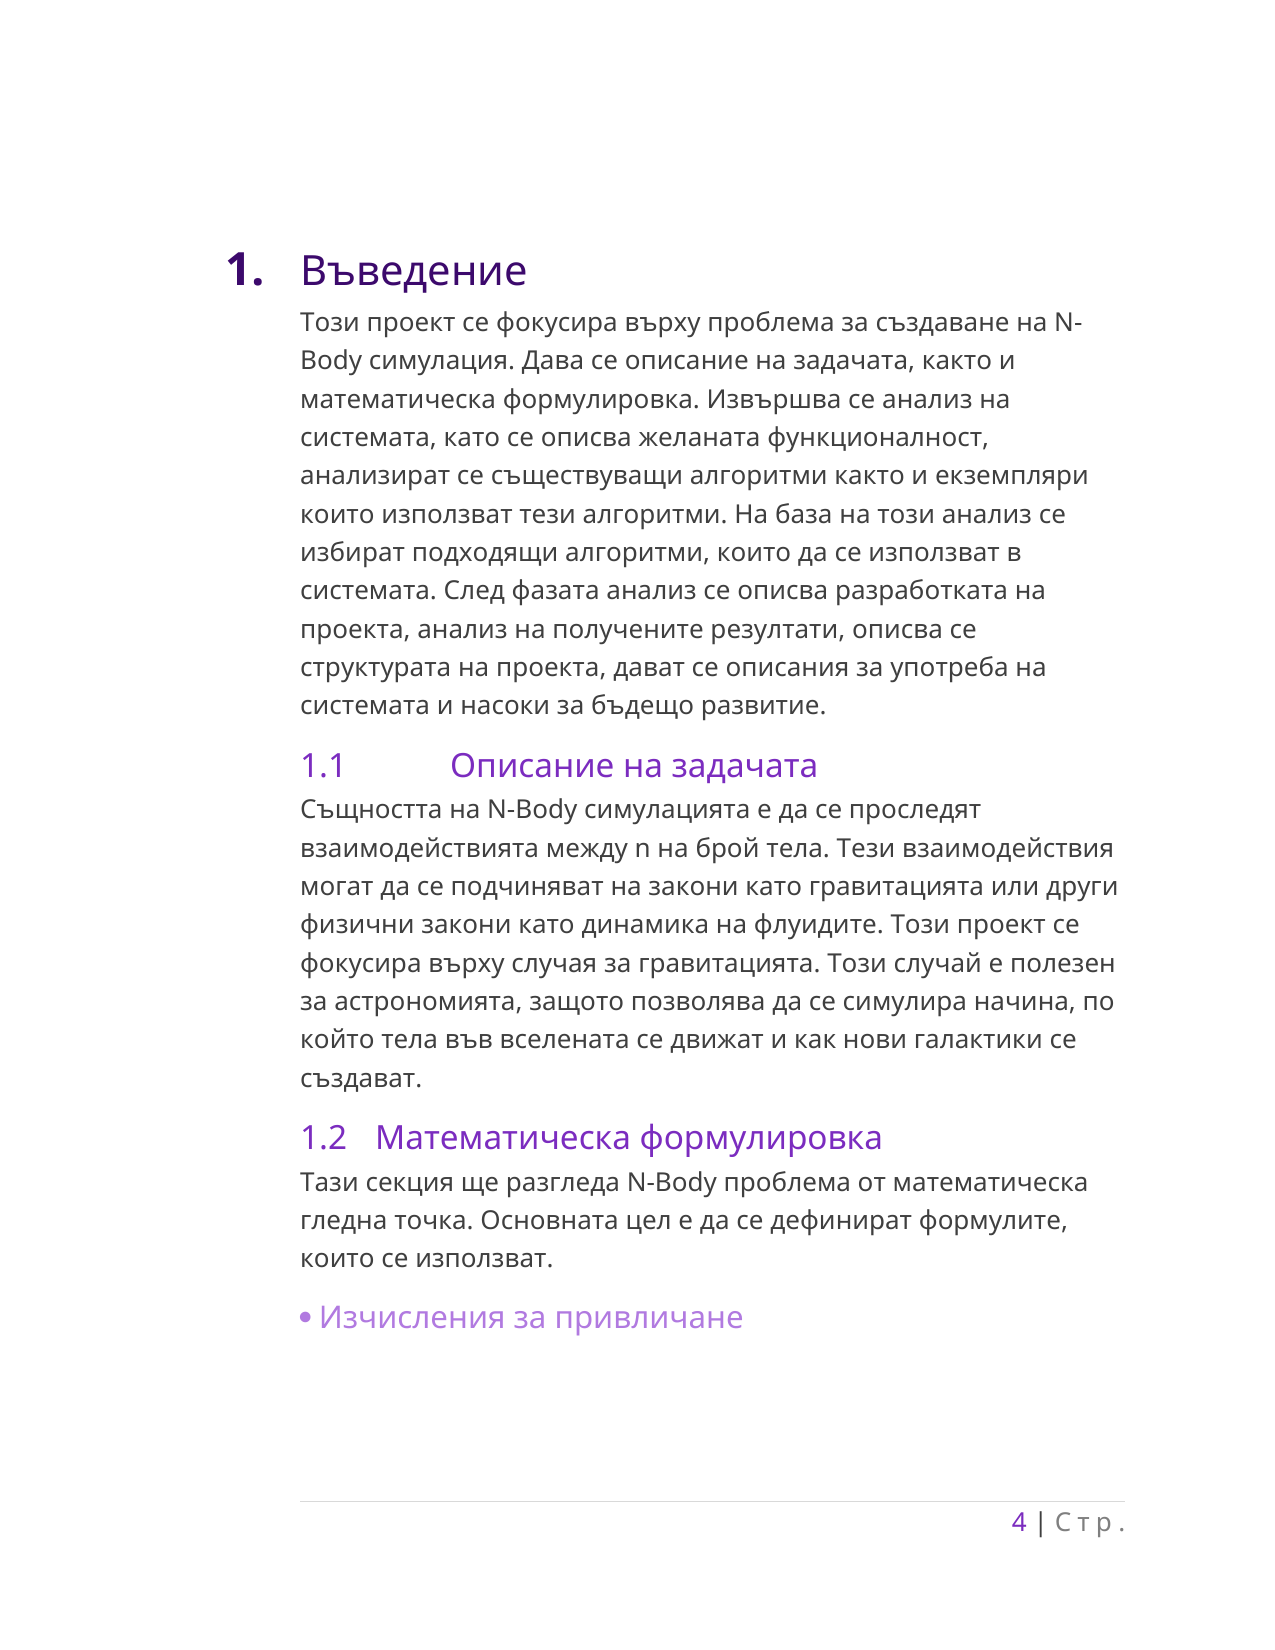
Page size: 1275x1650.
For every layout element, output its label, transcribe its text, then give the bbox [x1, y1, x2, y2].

list Математическа формулировка [300, 1114, 1125, 1159]
list Описание на задачата [300, 742, 1125, 787]
text Тази секция ще разгледа N-Body проблема от математическа гледна точка. Основната цел е да се дефинират формулите, които се използват. [300, 1163, 1125, 1275]
list Въведение [225, 236, 1125, 299]
list Изчисления за привличане [300, 1295, 1125, 1337]
text Този проект се фокусира върху проблема за създаване на N-Body симулация. Дава се описание на задачата, както и математическа формулировка. Извършва се анализ на системата, като се описва желаната функционалност, анализират се съществуващи алгоритми както и екземпляри които използват тези алгоритми. На база на този анализ се избират подходящи алгоритми, които да се използват в системата. След фазата анализ се описва разработката на проекта, анализ на получените резултати, описва се структурата на проекта, дават се описания за употреба на системата и насоки за бъдещо развитие. [300, 303, 1125, 722]
text Същността на N-Body симулацията е да се проследят взаимодействията между n на брой тела. Тези взаимодействия могат да се подчиняват на закони като гравитацията или други физични закони като динамика на флуидите. Този проект се фокусира върху случая за гравитацията. Този случай е полезен за астрономията, защото позволява да се симулира начина, по който тела във вселената се движат и как нови галактики се създават. [300, 791, 1125, 1095]
